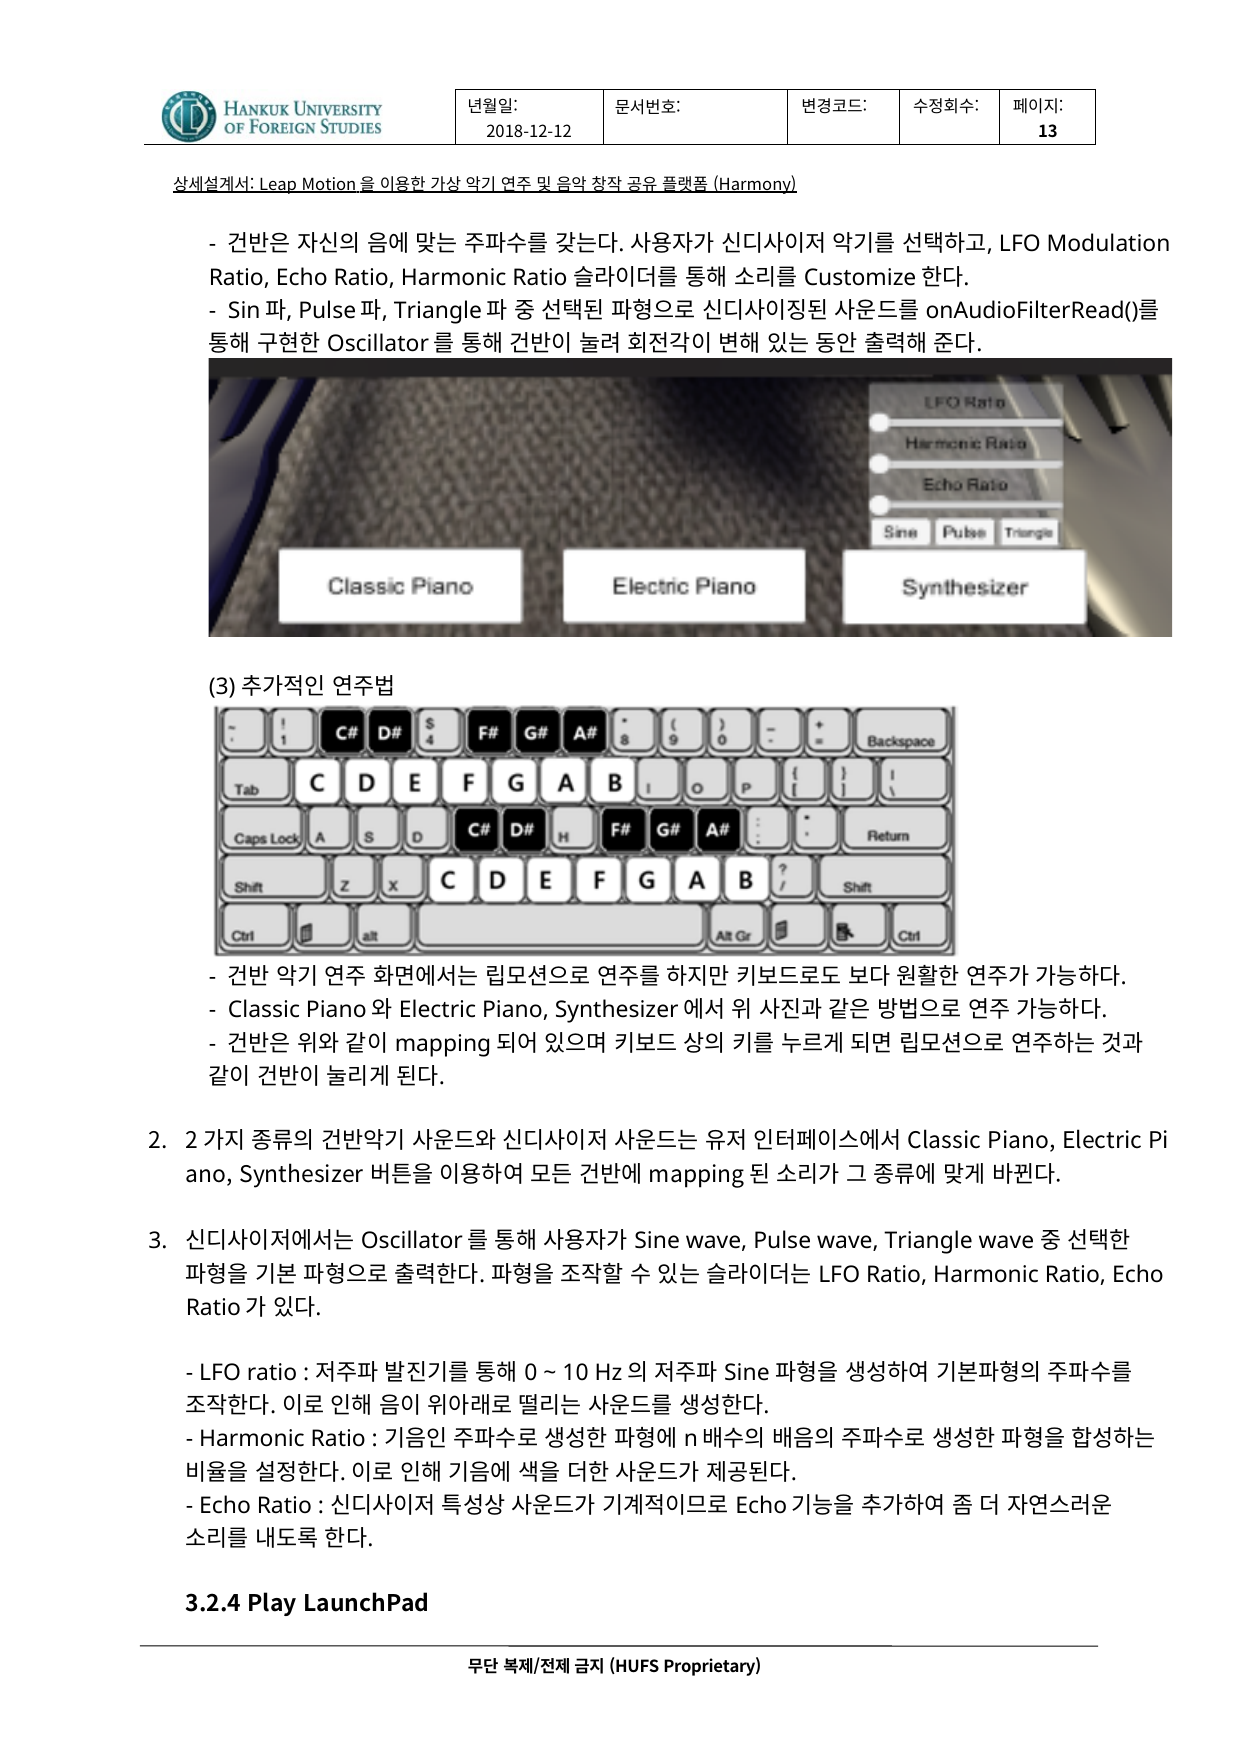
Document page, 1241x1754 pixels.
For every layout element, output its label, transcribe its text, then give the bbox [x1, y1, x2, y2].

picture [208, 358, 1173, 637]
picture [161, 89, 383, 143]
text - Echo Ratio : 신디사이저 특성상 사운드가 기계적이므로 Echo기능을 추가하여 좀 더 자연스러운 소리를 내도록 한다. [186, 1487, 1181, 1553]
text - 건반 악기 연주 화면에서는 립모션으로 연주를 하지만 키보드로도 보다 원활한 연주가 가능하다. [208, 958, 1181, 991]
text - Sin파, Pulse파, Triangle파 중 선택된 파형으로 신디사이징된 사운드를 onAudioFilterRead()를 통해 구현한 Oscillator를 통해 건반이 눌려 회전각이 변해 있는 동안 출력해 준다. [208, 292, 1181, 358]
text - LFO ratio : 저주파 발진기를 통해 0 ~ 10 Hz의 저주파 Sine 파형을 생성하여 기본파형의 주파수를 조작한다. 이로 인해 음이 위아래로 떨리는 사운드를 생성한다. [186, 1353, 1181, 1420]
text - 건반은 자신의 음에 맞는 주파수를 갖는다. 사용자가 신디사이저 악기를 선택하고, LFO Modulation Ratio, Echo Ratio, Harmonic Ratio 슬라이더를 통해 소리를 Customize한다. [208, 225, 1181, 292]
text - Harmonic Ratio : 기음인 주파수로 생성한 파형에 n배수의 배음의 주파수로 생성한 파형을 합성하는 비율을 설정한다. 이로 인해 기음에 색을 더한 사운드가 제공된다. [186, 1420, 1181, 1487]
list 2가지 종류의 건반악기 사운드와 신디사이저 사운드는 유저 인터페이스에서 Classic Piano, Electric Piano, Synthesizer 버튼을 이용하여 모든 건반에 mapping된 소리가 그 종류에 맞게 바뀐다. [148, 1122, 1181, 1189]
picture [208, 701, 965, 958]
list 신디사이저에서는 Oscillator를 통해 사용자가 Sine wave, Pulse wave, Triangle wave 중 선택한 파형을 기본 파형으로 출력한다. 파형을 조작할 수 있는 슬라이더는 LFO Ratio, Harmonic Ratio, Echo Ratio가 있다. [148, 1222, 1181, 1322]
text - Classic Piano와 Electric Piano, Synthesizer에서 위 사진과 같은 방법으로 연주 가능하다. [208, 991, 1181, 1024]
text (3) 추가적인 연주법 [133, 668, 1181, 702]
text - 건반은 위와 같이 mapping되어 있으며 키보드 상의 키를 누르게 되면 립모션으로 연주하는 것과 같이 건반이 눌리게 된다. [208, 1024, 1181, 1091]
text 3.2.4 Play LaunchPad [133, 1584, 1181, 1618]
